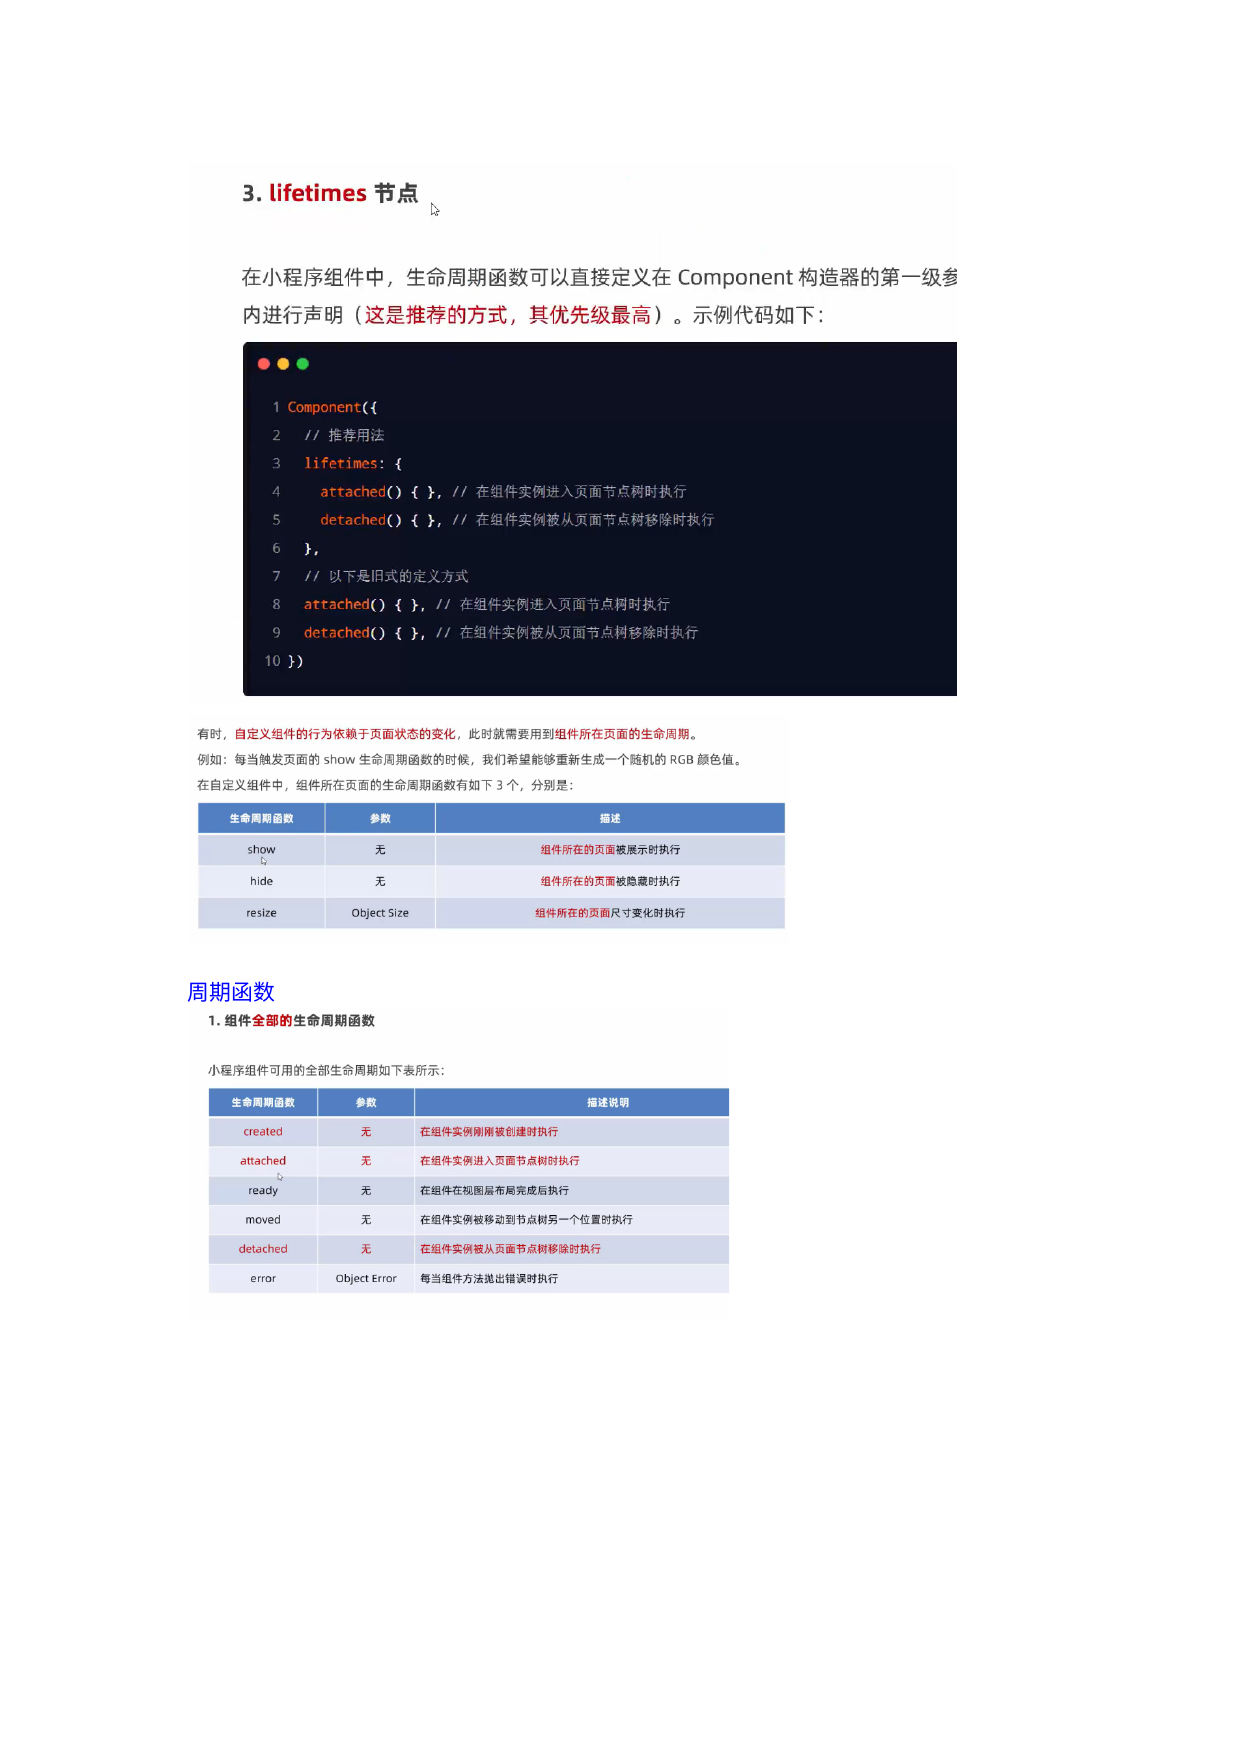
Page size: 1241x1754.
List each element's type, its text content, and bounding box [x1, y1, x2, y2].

picture [187, 1007, 730, 1321]
picture [187, 162, 957, 703]
picture [187, 714, 790, 945]
